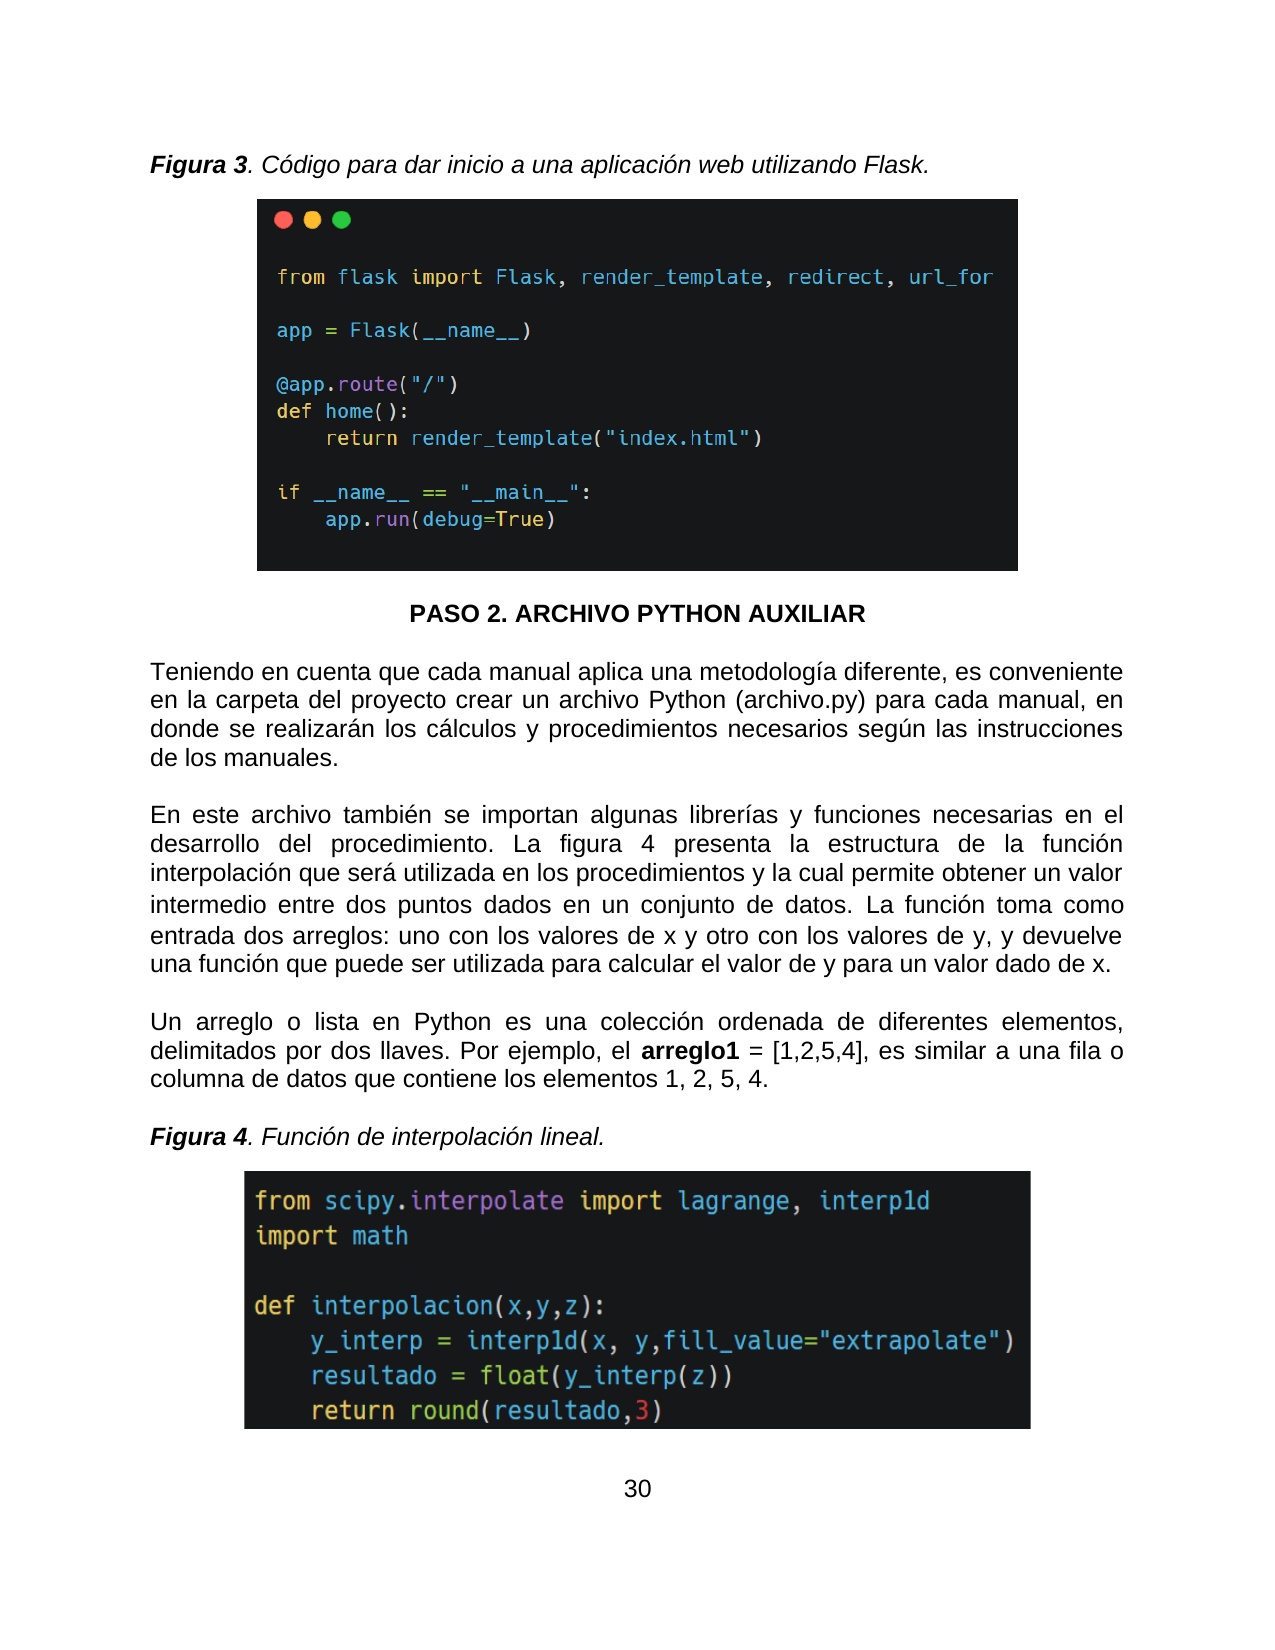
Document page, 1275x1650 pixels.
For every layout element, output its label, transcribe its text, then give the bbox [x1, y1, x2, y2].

text Figura 3. Código para dar inicio a una aplicación web utilizando Flask. [150, 150, 1125, 179]
text Teniendo en cuenta que cada manual aplica una metodología diferente, es conveniente en la carpeta del proyecto crear un archivo Python (archivo.py) para cada manual, en donde se realizarán los cálculos y procedimientos necesarios según las instrucciones de los manuales. [150, 657, 1125, 772]
text Figura 4. Función de interpolación lineal. [150, 1122, 1125, 1151]
text Un arreglo o lista en Python es una colección ordenada de diferentes elementos, delimitados por dos llaves. Por ejemplo, el arreglo1 = [1,2,5,4], es similar a una fila o columna de datos que contiene los elementos 1, 2, 5, 4. [150, 1007, 1125, 1093]
picture [244, 1171, 1031, 1429]
picture [257, 199, 1018, 571]
text En este archivo también se importan algunas librerías y funciones necesarias en el desarrollo del procedimiento. La figura 4 presenta la estructura de la función interpolación que será utilizada en los procedimientos y la cual permite obtener un valor intermedio entre dos puntos dados en un conjunto de datos. La función toma como entrada dos arreglos: uno con los valores de x y otro con los valores de y, y devuelve una función que puede ser utilizada para calcular el valor de y para un valor dado de x. [150, 800, 1125, 978]
subtitle PASO 2. ARCHIVO PYTHON AUXILIAR [150, 599, 1125, 628]
